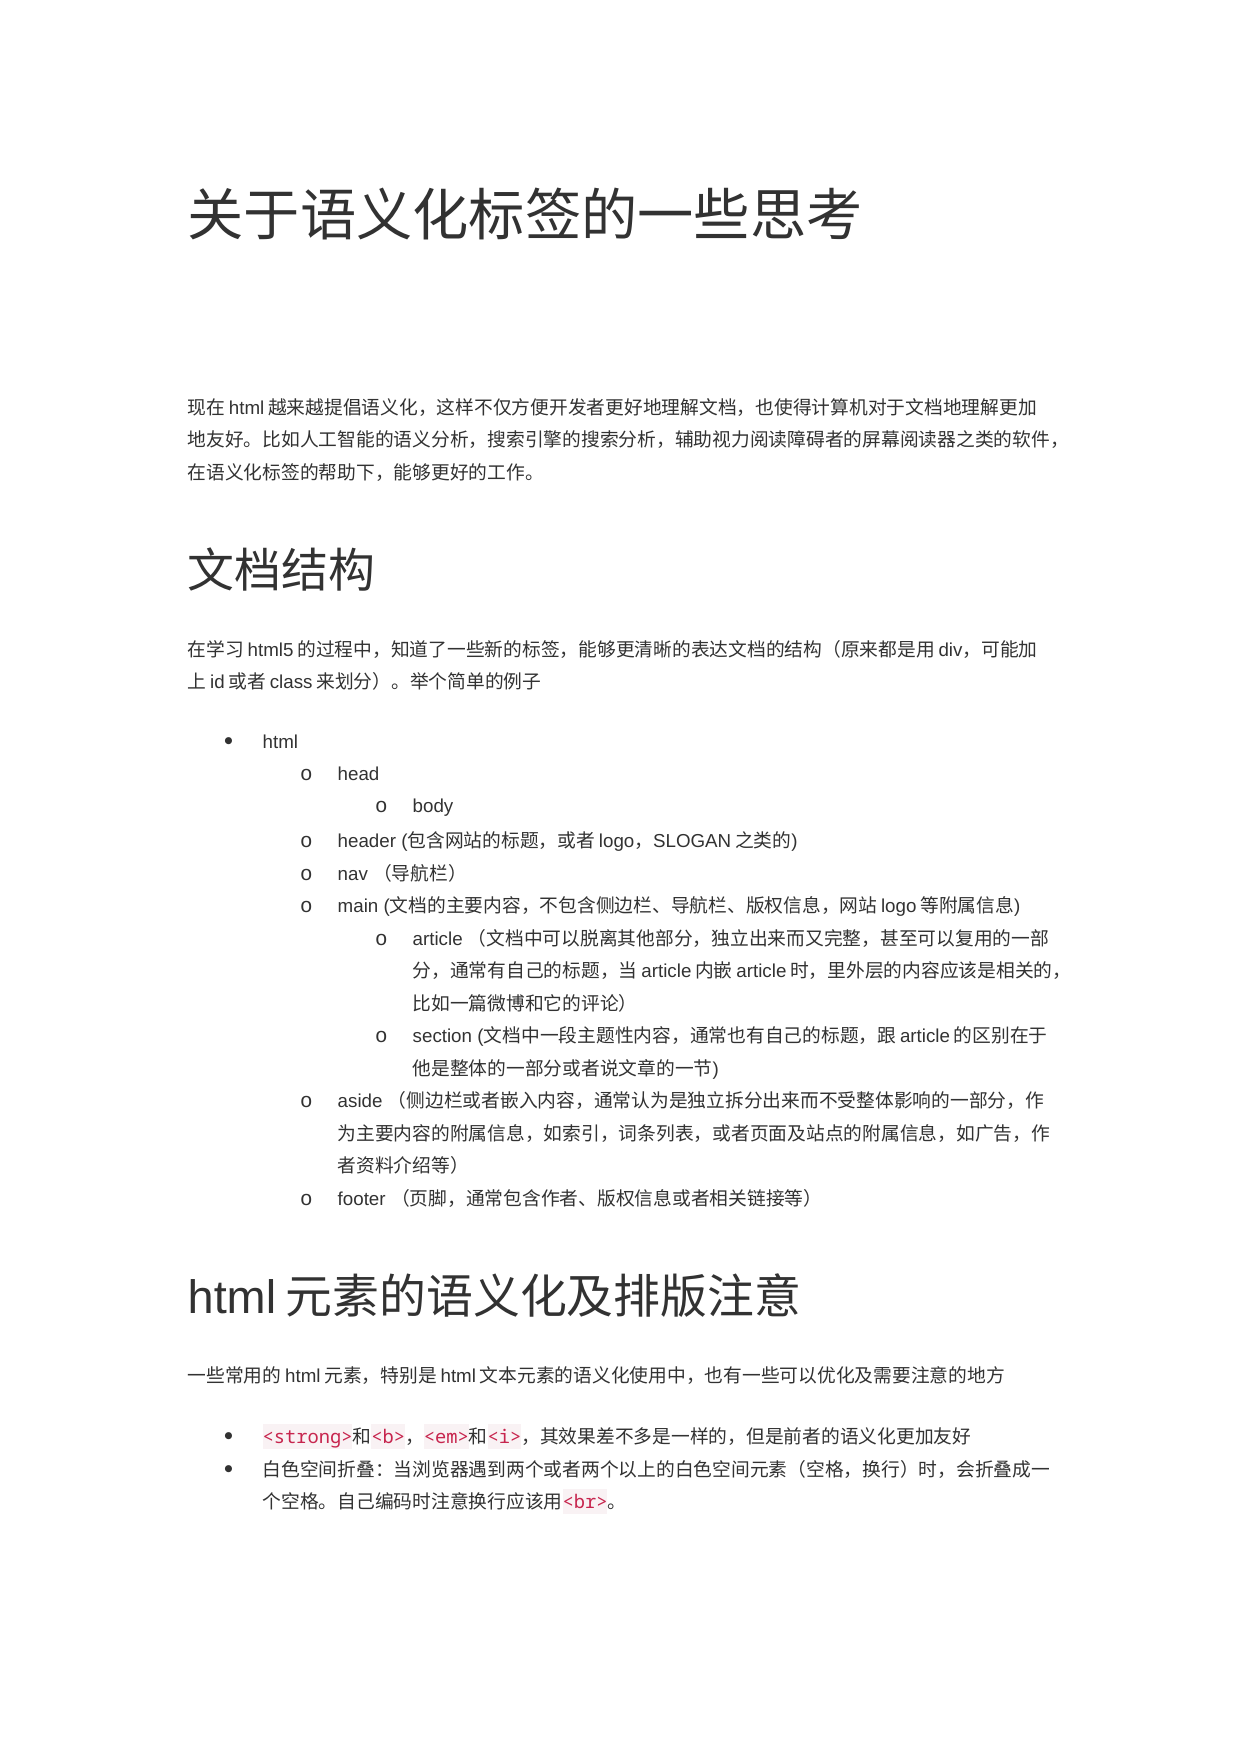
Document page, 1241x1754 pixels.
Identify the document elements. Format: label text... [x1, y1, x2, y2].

list section (文档中一段主题性内容，通常也有自己的标题，跟article的区别在于他是整体的一部分或者说文章的一节) [375, 1018, 1053, 1083]
subtitle 文档结构 [187, 519, 1053, 616]
list header (包含网站的标题，或者logo，SLOGAN之类的) [300, 823, 1053, 856]
text 在学习html5的过程中，知道了一些新的标签，能够更清晰的表达文档的结构（原来都是用div，可能加上id或者class来划分）。举个简单的例子 [187, 632, 1053, 697]
list html [225, 726, 1053, 758]
list main (文档的主要内容，不包含侧边栏、导航栏、版权信息，网站logo等附属信息) [300, 888, 1053, 921]
text 现在html越来越提倡语义化，这样不仅方便开发者更好地理解文档，也使得计算机对于文档地理解更加地友好。比如人工智能的语义分析，搜索引擎的搜索分析，辅助视力阅读障碍者的屏幕阅读器之类的软件，在语义化标签的帮助下，能够更好的工作。 [187, 390, 1053, 487]
list body [375, 791, 1053, 823]
list footer （页脚，通常包含作者、版权信息或者相关链接等） [300, 1181, 1053, 1213]
subtitle 关于语义化标签的一些思考 [187, 162, 1053, 259]
list <strong>和<b>，<em>和<i>，其效果差不多是一样的，但是前者的语义化更加友好 [225, 1419, 1053, 1452]
list 白色空间折叠：当浏览器遇到两个或者两个以上的白色空间元素（空格，换行）时，会折叠成一个空格。自己编码时注意换行应该用<br>。 [225, 1452, 1053, 1517]
list nav （导航栏） [300, 856, 1053, 888]
subtitle html元素的语义化及排版注意 [187, 1245, 1053, 1342]
list article （文档中可以脱离其他部分，独立出来而又完整，甚至可以复用的一部分，通常有自己的标题，当article内嵌article时，里外层的内容应该是相关的，比如一篇微博和它的评论） [375, 921, 1053, 1018]
list aside （侧边栏或者嵌入内容，通常认为是独立拆分出来而不受整体影响的一部分，作为主要内容的附属信息，如索引，词条列表，或者页面及站点的附属信息，如广告，作者资料介绍等） [300, 1083, 1053, 1181]
list head [300, 758, 1053, 791]
text 一些常用的html元素，特别是html文本元素的语义化使用中，也有一些可以优化及需要注意的地方 [187, 1358, 1053, 1390]
